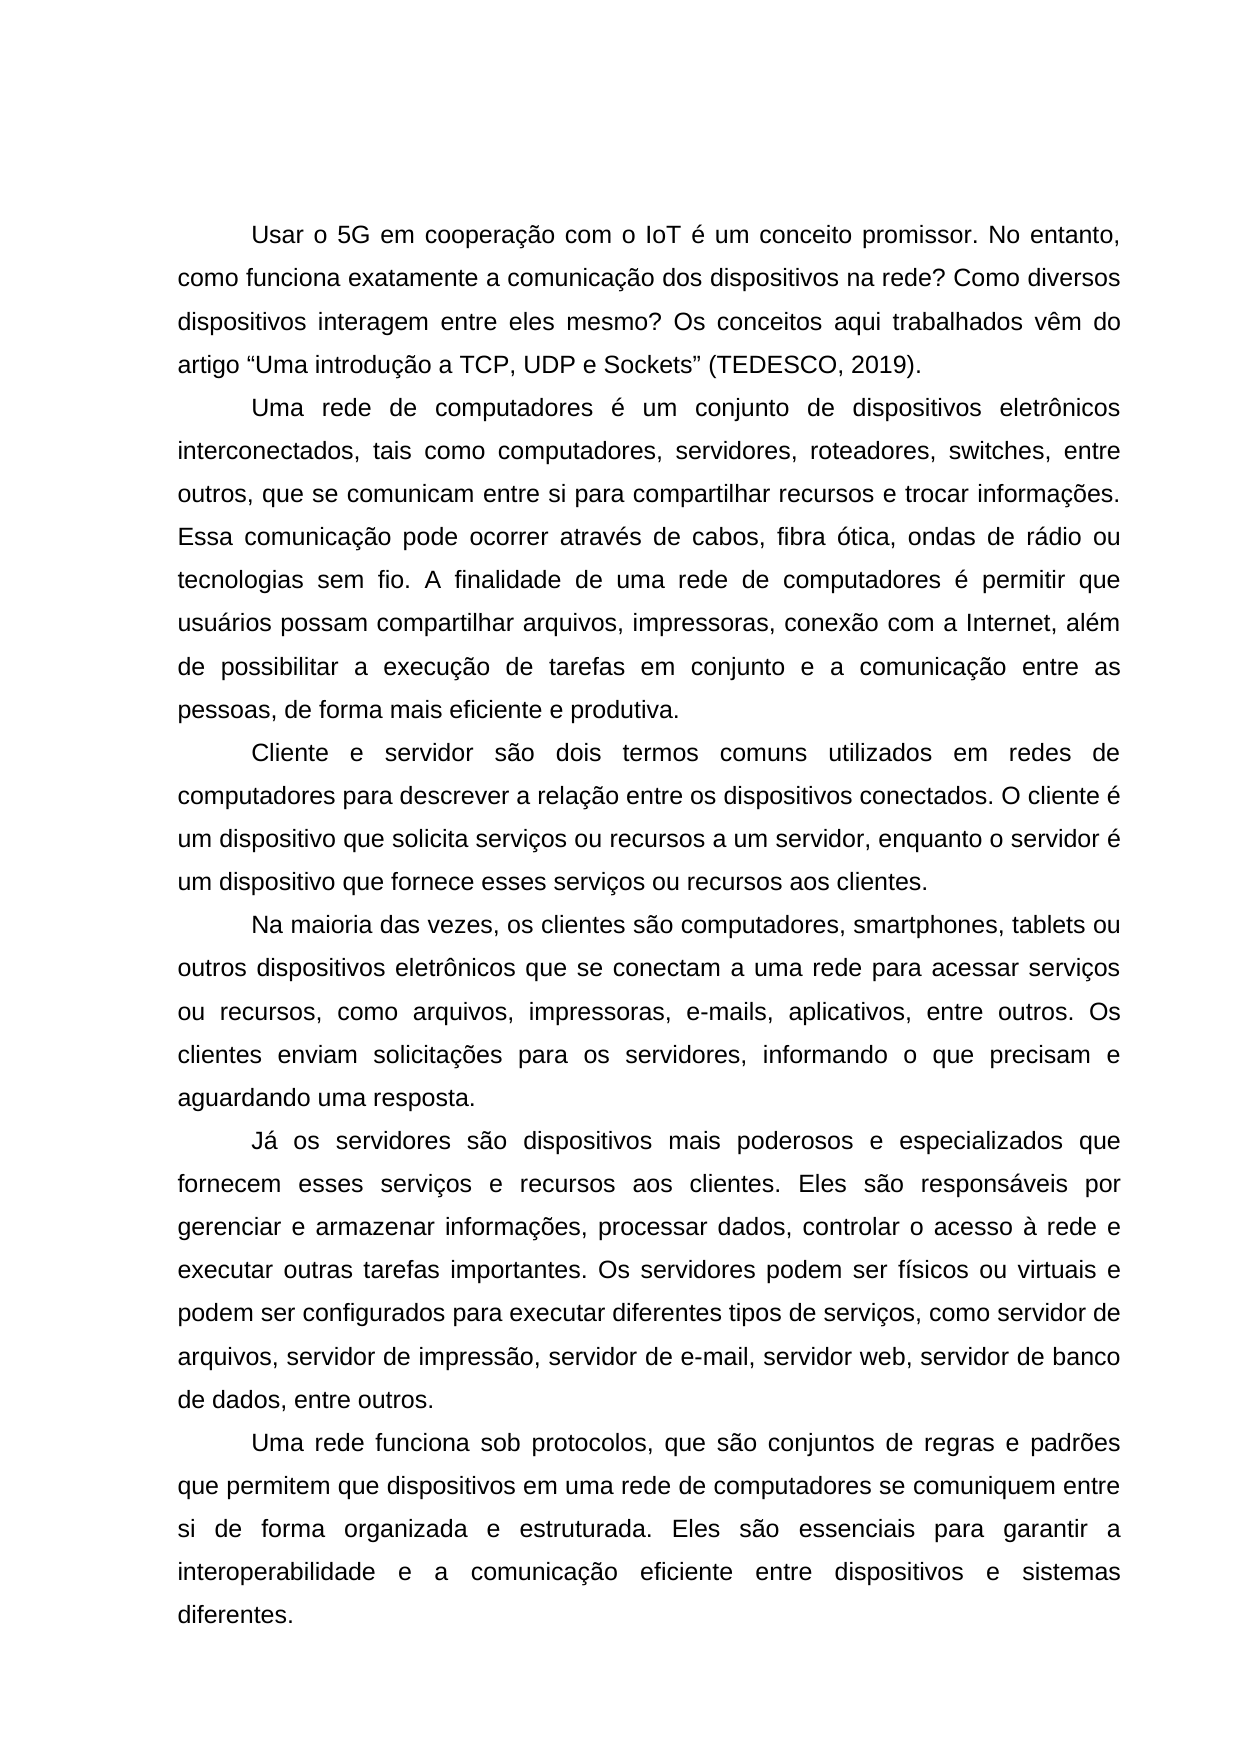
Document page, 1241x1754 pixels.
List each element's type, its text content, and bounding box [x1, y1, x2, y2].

text Usar o 5G em cooperação com o IoT é um conceito promissor. No entanto, como funciona exatamente a comunicação dos dispositivos na rede? Como diversos dispositivos interagem entre eles mesmo? Os conceitos aqui trabalhados vêm do artigo “Uma introdução a TCP, UDP e Sockets” . [177, 220, 1122, 378]
text Uma rede de computadores é um conjunto de dispositivos eletrônicos interconectados, tais como computadores, servidores, roteadores, switches, entre outros, que se comunicam entre si para compartilhar recursos e trocar informações. Essa comunicação pode ocorrer através de cabos, fibra ótica, ondas de rádio ou tecnologias sem fio. A finalidade de uma rede de computadores é permitir que usuários possam compartilhar arquivos, impressoras, conexão com a Internet, além de possibilitar a execução de tarefas em conjunto e a comunicação entre as pessoas, de forma mais eficiente e produtiva. [177, 393, 1122, 723]
text Na maioria das vezes, os clientes são computadores, smartphones, tablets ou outros dispositivos eletrônicos que se conectam a uma rede para acessar serviços ou recursos, como arquivos, impressoras, e-mails, aplicativos, entre outros. Os clientes enviam solicitações para os servidores, informando o que precisam e aguardando uma resposta. [177, 910, 1122, 1112]
text Uma rede funciona sob protocolos, que são conjuntos de regras e padrões que permitem que dispositivos em uma rede de computadores se comuniquem entre si de forma organizada e estruturada. Eles são essenciais para garantir a interoperabilidade e a comunicação eficiente entre dispositivos e sistemas diferentes. [177, 1428, 1122, 1629]
text Já os servidores são dispositivos mais poderosos e especializados que fornecem esses serviços e recursos aos clientes. Eles são responsáveis por gerenciar e armazenar informações, processar dados, controlar o acesso à rede e executar outras tarefas importantes. Os servidores podem ser físicos ou virtuais e podem ser configurados para executar diferentes tipos de serviços, como servidor de arquivos, servidor de impressão, servidor de e-mail, servidor web, servidor de banco de dados, entre outros. [177, 1126, 1122, 1413]
text Cliente e servidor são dois termos comuns utilizados em redes de computadores para descrever a relação entre os dispositivos conectados. O cliente é um dispositivo que solicita serviços ou recursos a um servidor, enquanto o servidor é um dispositivo que fornece esses serviços ou recursos aos clientes. [177, 738, 1122, 896]
